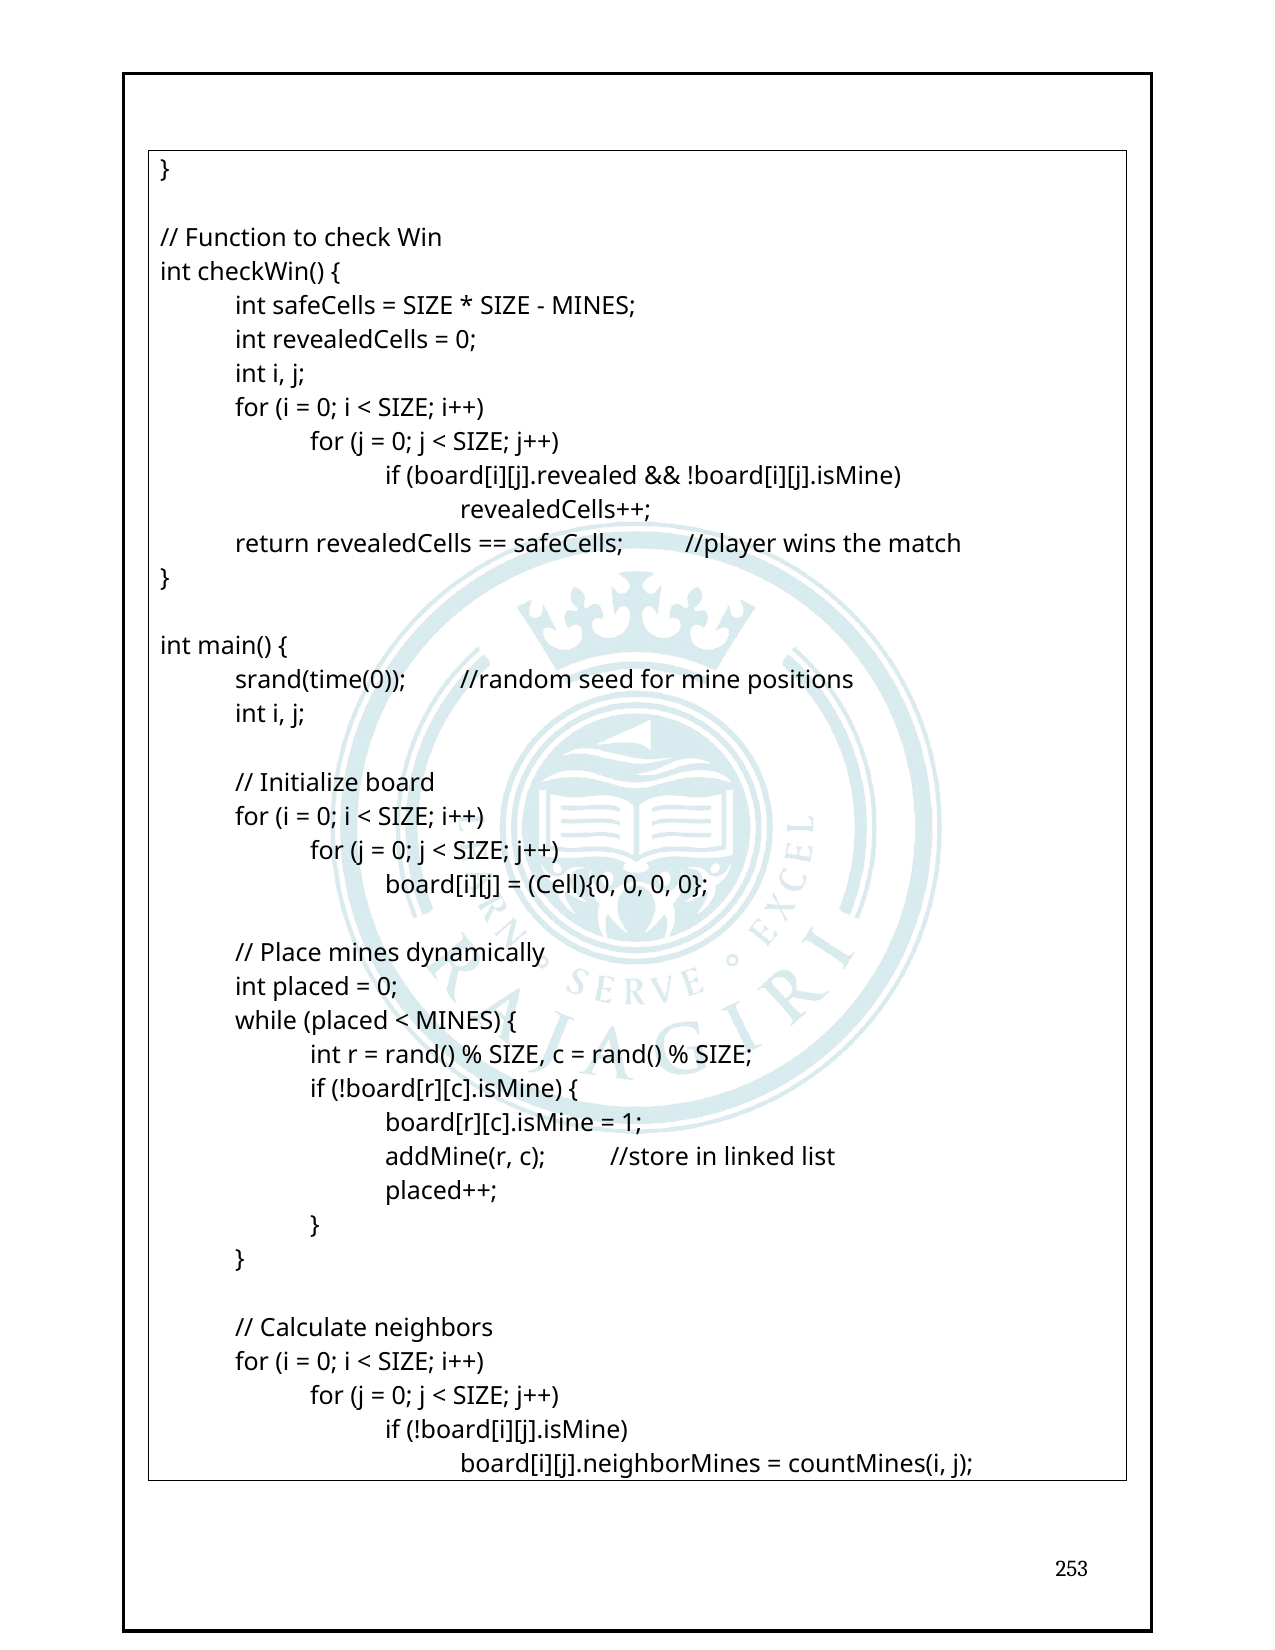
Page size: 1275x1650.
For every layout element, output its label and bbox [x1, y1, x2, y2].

table_cell [149, 151, 1126, 1479]
